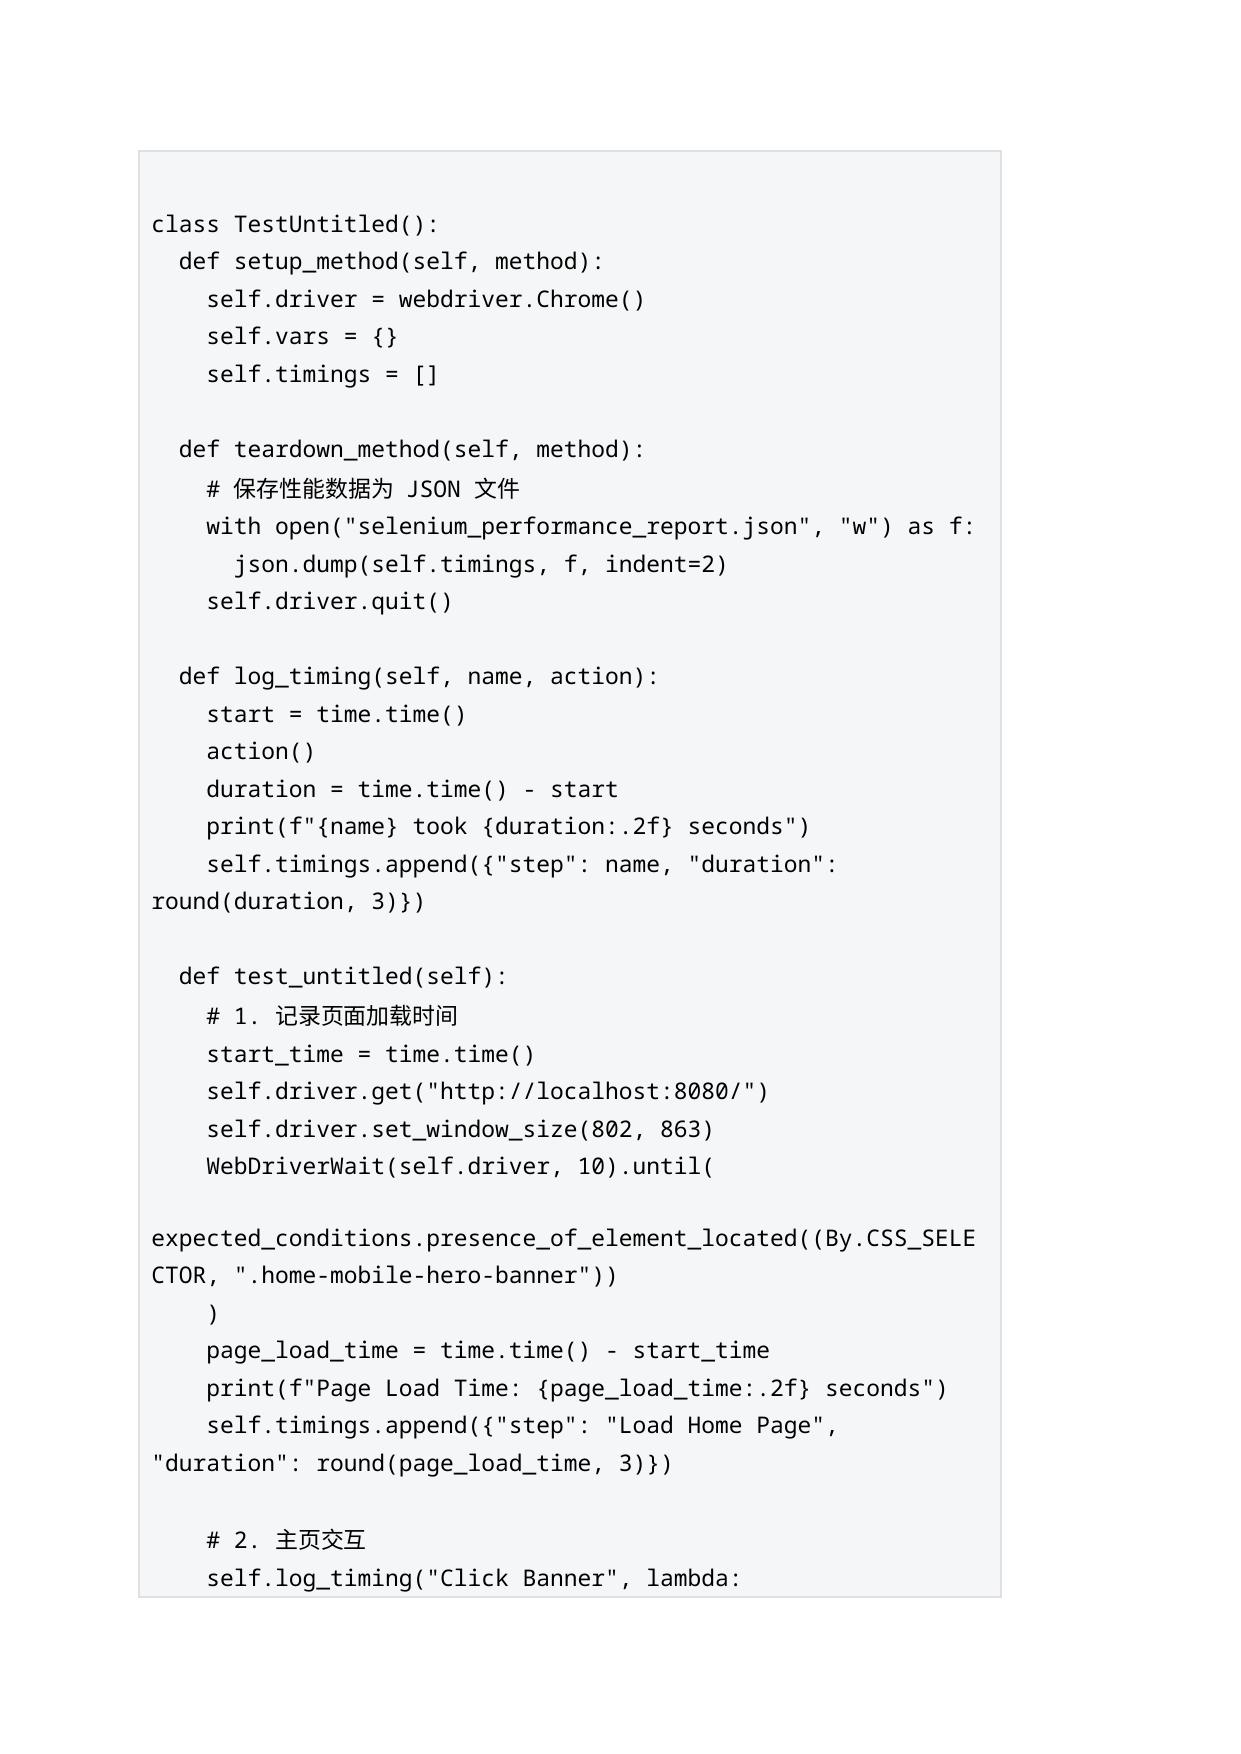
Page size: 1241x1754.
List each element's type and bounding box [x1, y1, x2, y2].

table_header [140, 152, 1000, 1596]
